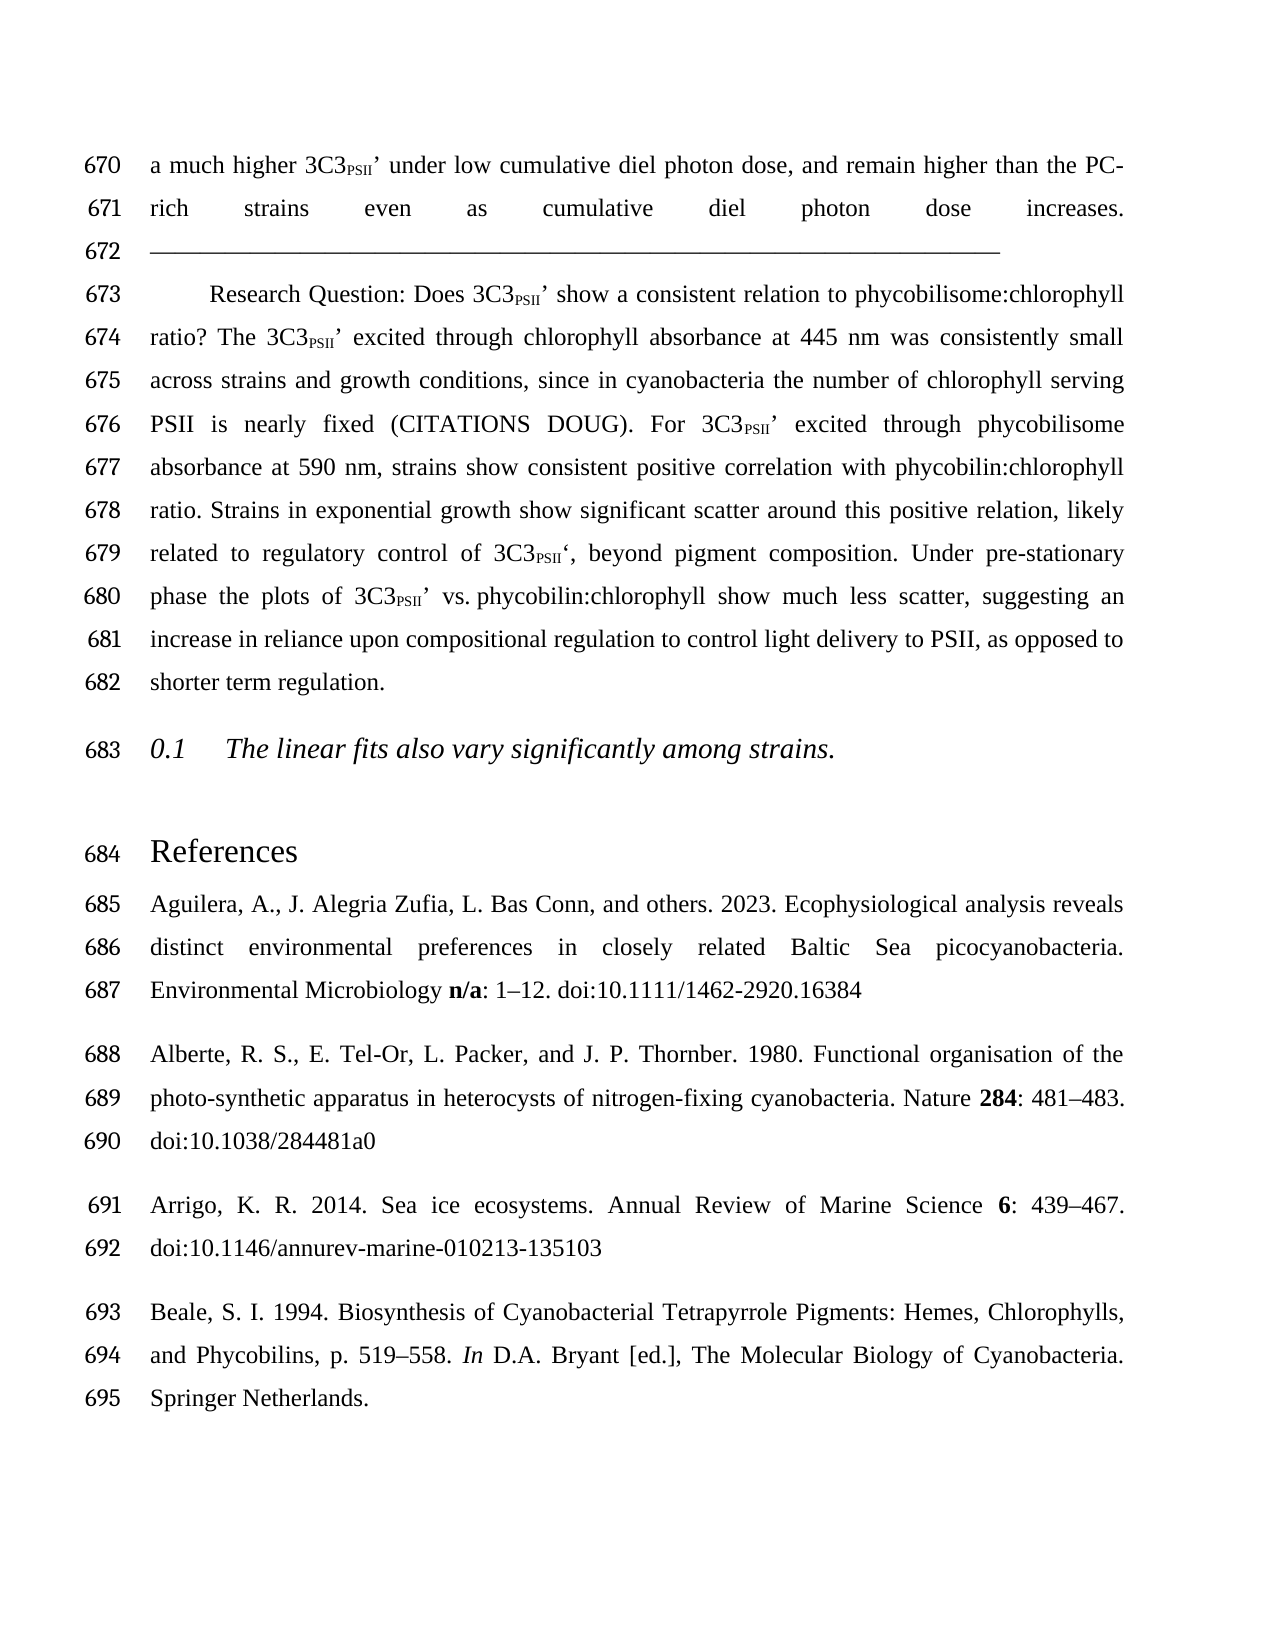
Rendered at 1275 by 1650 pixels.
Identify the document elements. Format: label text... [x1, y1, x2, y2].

text Aguilera, A., J. Alegria Zufia, L. Bas Conn, and others. 2023. Ecophysiological analysis reveals distinct environmental preferences in closely related Baltic Sea picocyanobacteria. Environmental Microbiology n/a: 1–12. doi:10.1111/1462-2920.16384 [150, 889, 1125, 1004]
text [150, 150, 1125, 265]
text Beale, S. I. 1994. Biosynthesis of Cyanobacterial Tetrapyrrole Pigments: Hemes, Chlorophylls, and Phycobilins, p. 519–558. In D.A. Bryant [ed.], The Molecular Biology of Cyanobacteria. Springer Netherlands. [150, 1297, 1125, 1412]
text Alberte, R. S., E. Tel-Or, L. Packer, and J. P. Thornber. 1980. Functional organisation of the photo-synthetic apparatus in heterocysts of nitrogen-fixing cyanobacteria. Nature 284: 481–483. doi:10.1038/284481a0 [150, 1039, 1125, 1154]
text Arrigo, K. R. 2014. Sea ice ecosystems. Annual Review of Marine Science 6: 439–467. doi:10.1146/annurev-marine-010213-135103 [150, 1190, 1125, 1262]
text Research Question: Does 3C3PSII’ show a consistent relation to phycobilisome:chlorophyll ratio? The 3C3PSII’ excited through chlorophyll absorbance at 445 nm was consistently small across strains and growth conditions, since in cyanobacteria the number of chlorophyll serving PSII is nearly fixed (CITATIONS DOUG). For 3C3PSII’ excited through phycobilisome absorbance at 590 nm, strains show consistent positive correlation with phycobilin:chlorophyll ratio. Strains in exponential growth show significant scatter around this positive relation, likely related to regulatory control of 3C3PSII‘, beyond pigment composition. Under pre-stationary phase the plots of 3C3PSII’ vs. phycobilin:chlorophyll show much less scatter, suggesting an increase in reliance upon compositional regulation to control light delivery to PSII, as opposed to shorter term regulation. [150, 279, 1125, 696]
subtitle References [150, 832, 1125, 870]
subtitle 0.1 The linear fits also vary significantly among strains. [150, 731, 1125, 765]
